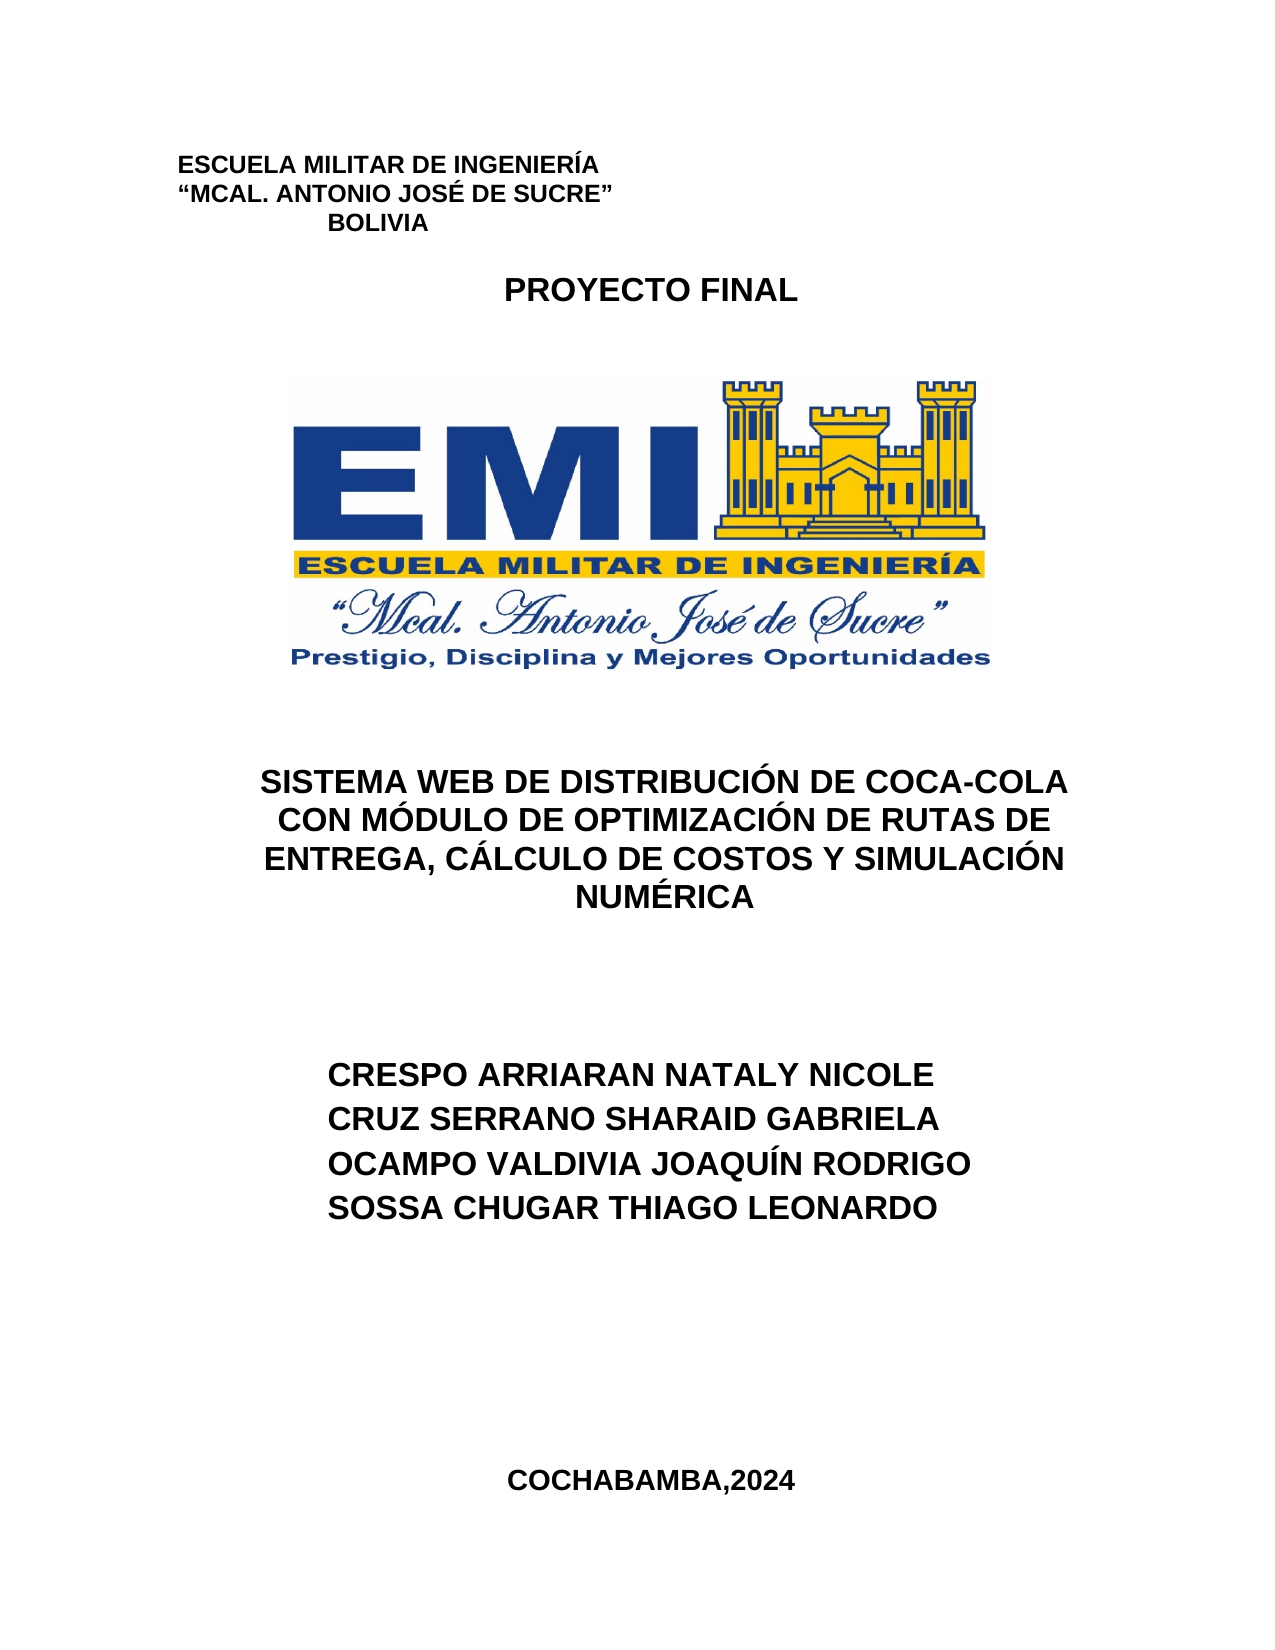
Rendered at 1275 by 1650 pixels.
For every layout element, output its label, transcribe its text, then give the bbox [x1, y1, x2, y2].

text SISTEMA WEB DE DISTRIBUCIÓN DE COCA-COLA CON MÓDULO DE OPTIMIZACIÓN DE RUTAS DE ENTREGA, CÁLCULO DE COSTOS Y SIMULACIÓN NUMÉRICA [236, 762, 1093, 915]
text CRESPO ARRIARAN NATALY NICOLE [252, 1055, 1007, 1094]
text OCAMPO VALDIVIA JOAQUÍN RODRIGO [252, 1143, 1007, 1182]
text ESCUELA MILITAR DE INGENIERÍA [177, 150, 1125, 179]
picture [286, 378, 996, 673]
text SOSSA CHUGAR THIAGO LEONARDO [252, 1188, 1007, 1226]
text “MCAL. ANTONIO JOSÉ DE SUCRE” [177, 179, 1125, 207]
text COCHABAMBA,2024 [177, 1463, 1125, 1497]
text BOLIVIA [327, 207, 1125, 236]
text PROYECTO FINAL [177, 270, 1125, 309]
text CRUZ SERRANO SHARAID GABRIELA [252, 1099, 1007, 1138]
